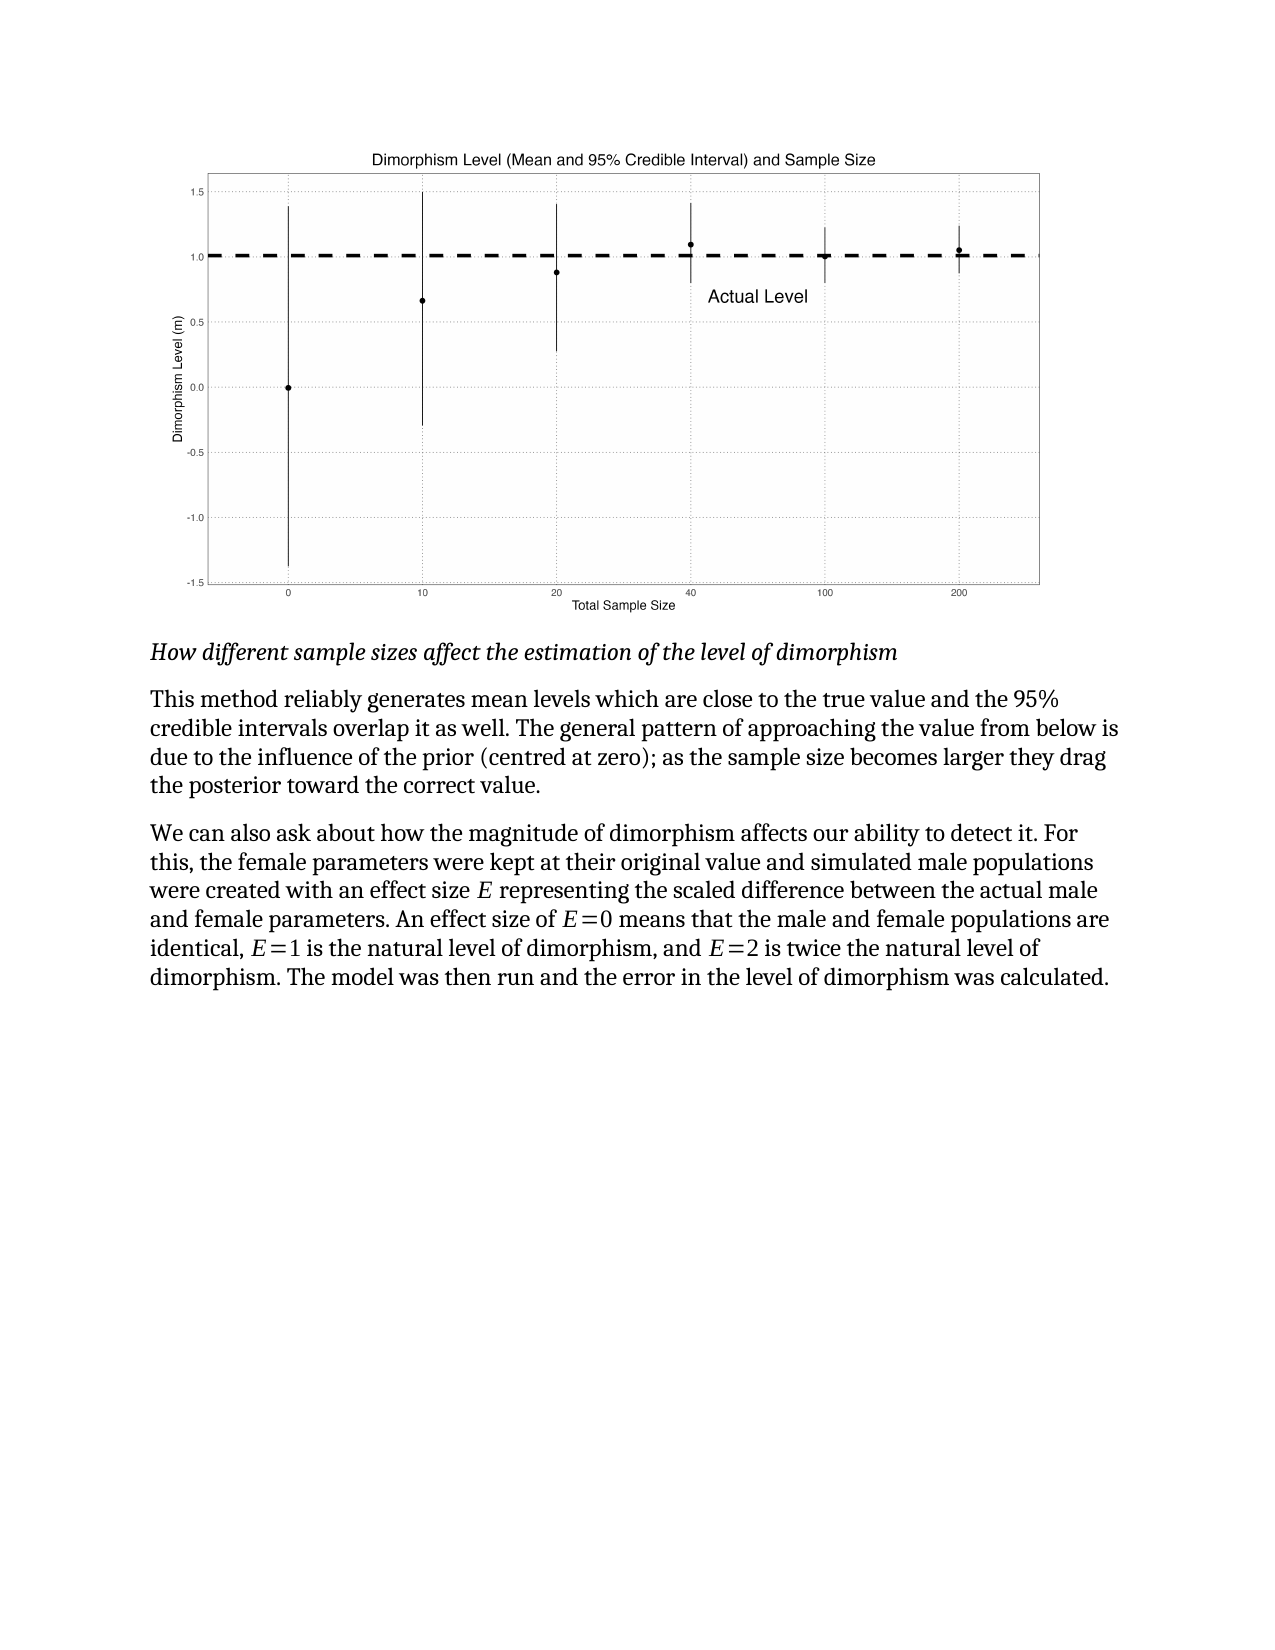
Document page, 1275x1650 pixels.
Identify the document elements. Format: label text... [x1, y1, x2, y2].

text This method reliably generates mean levels which are close to the true value and the 95% credible intervals overlap it as well. The general pattern of approaching the value from below is due to the influence of the prior (centred at zero); as the sample size becomes larger they drag the posterior toward the correct value. [150, 685, 1125, 800]
text We can also ask about how the magnitude of dimorphism affects our ability to detect it. For this, the female parameters were kept at their original value and simulated male populations were created with an effect size representing the scaled difference between the actual male and female parameters. An effect size of means that the male and female populations are identical, is the natural level of dimorphism, and is twice the natural level of dimorphism. The model was then run and the error in the level of dimorphism was calculated. [150, 819, 1125, 991]
text How different sample sizes affect the estimation of the level of dimorphism [150, 637, 1125, 666]
picture [168, 150, 1044, 617]
